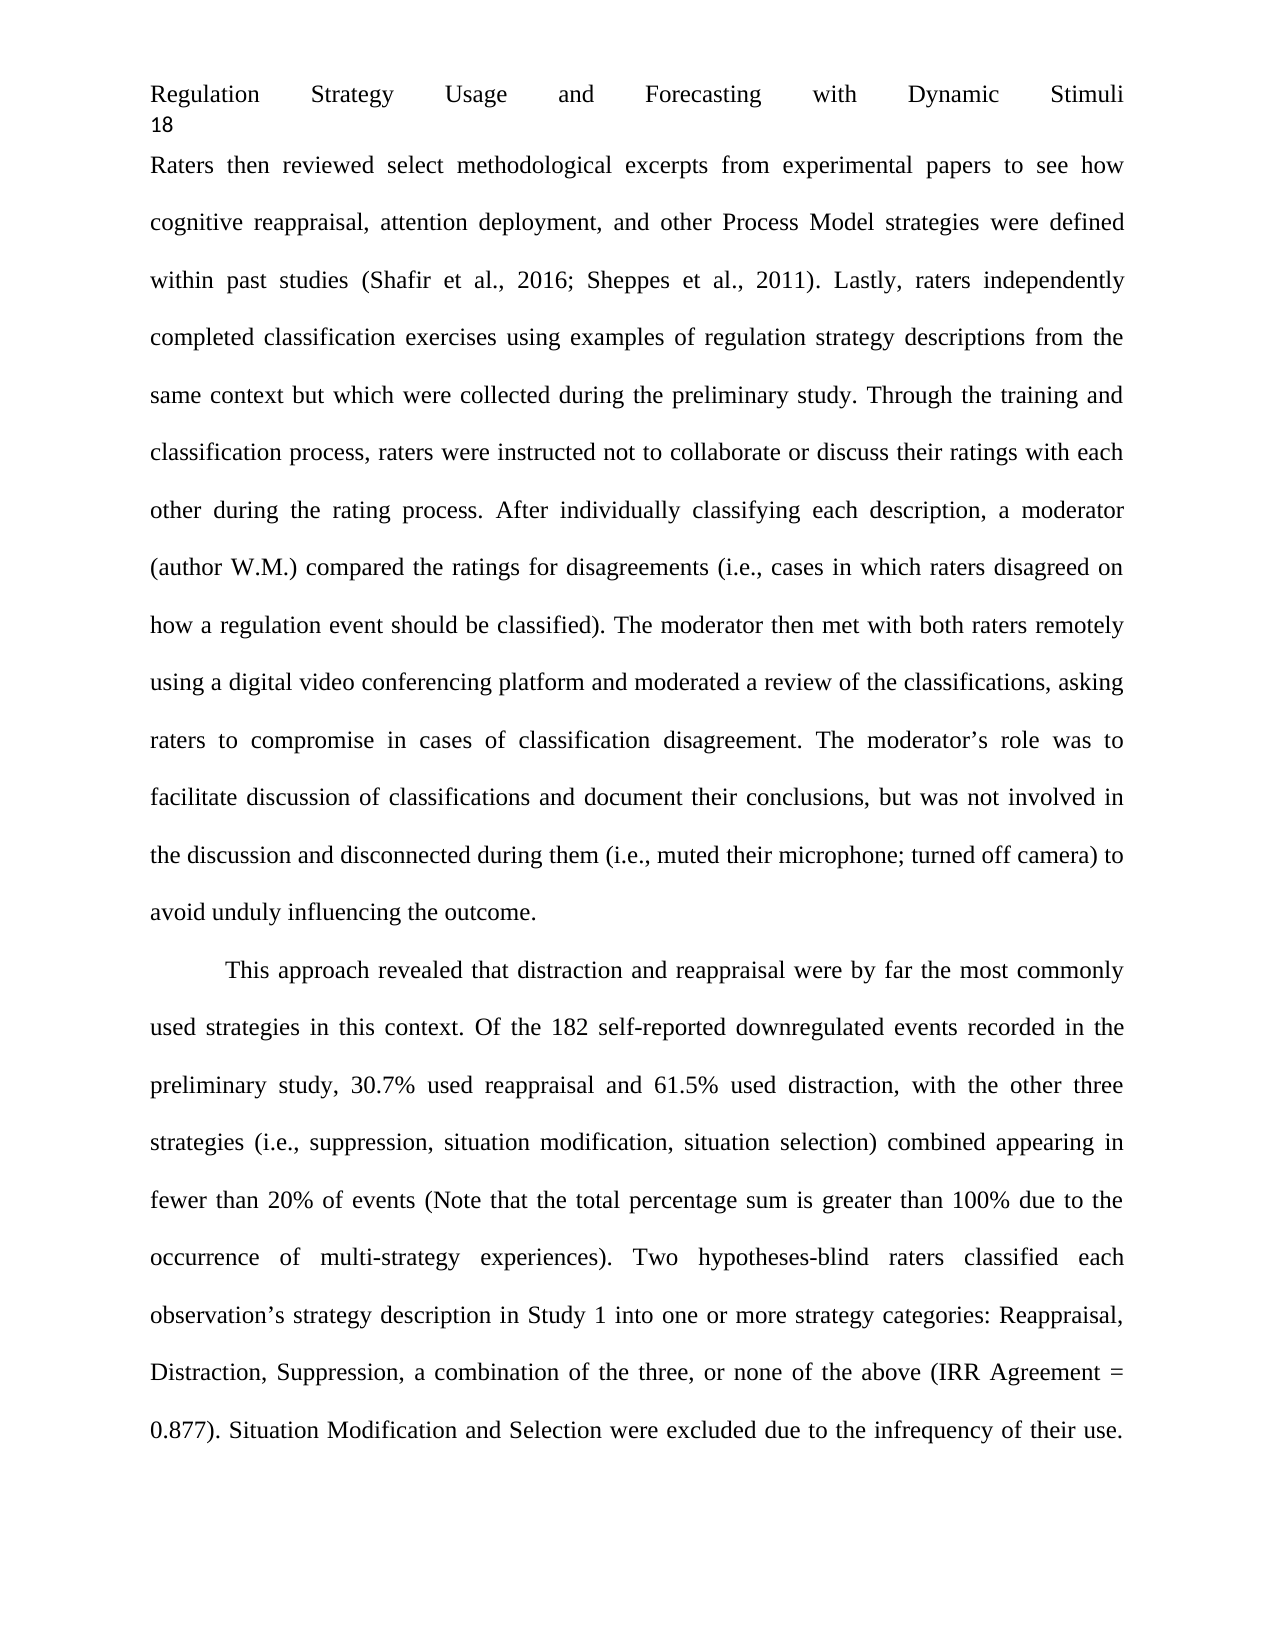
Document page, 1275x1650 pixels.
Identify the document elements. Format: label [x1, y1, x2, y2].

text [150, 150, 1125, 926]
text [150, 955, 1125, 1444]
